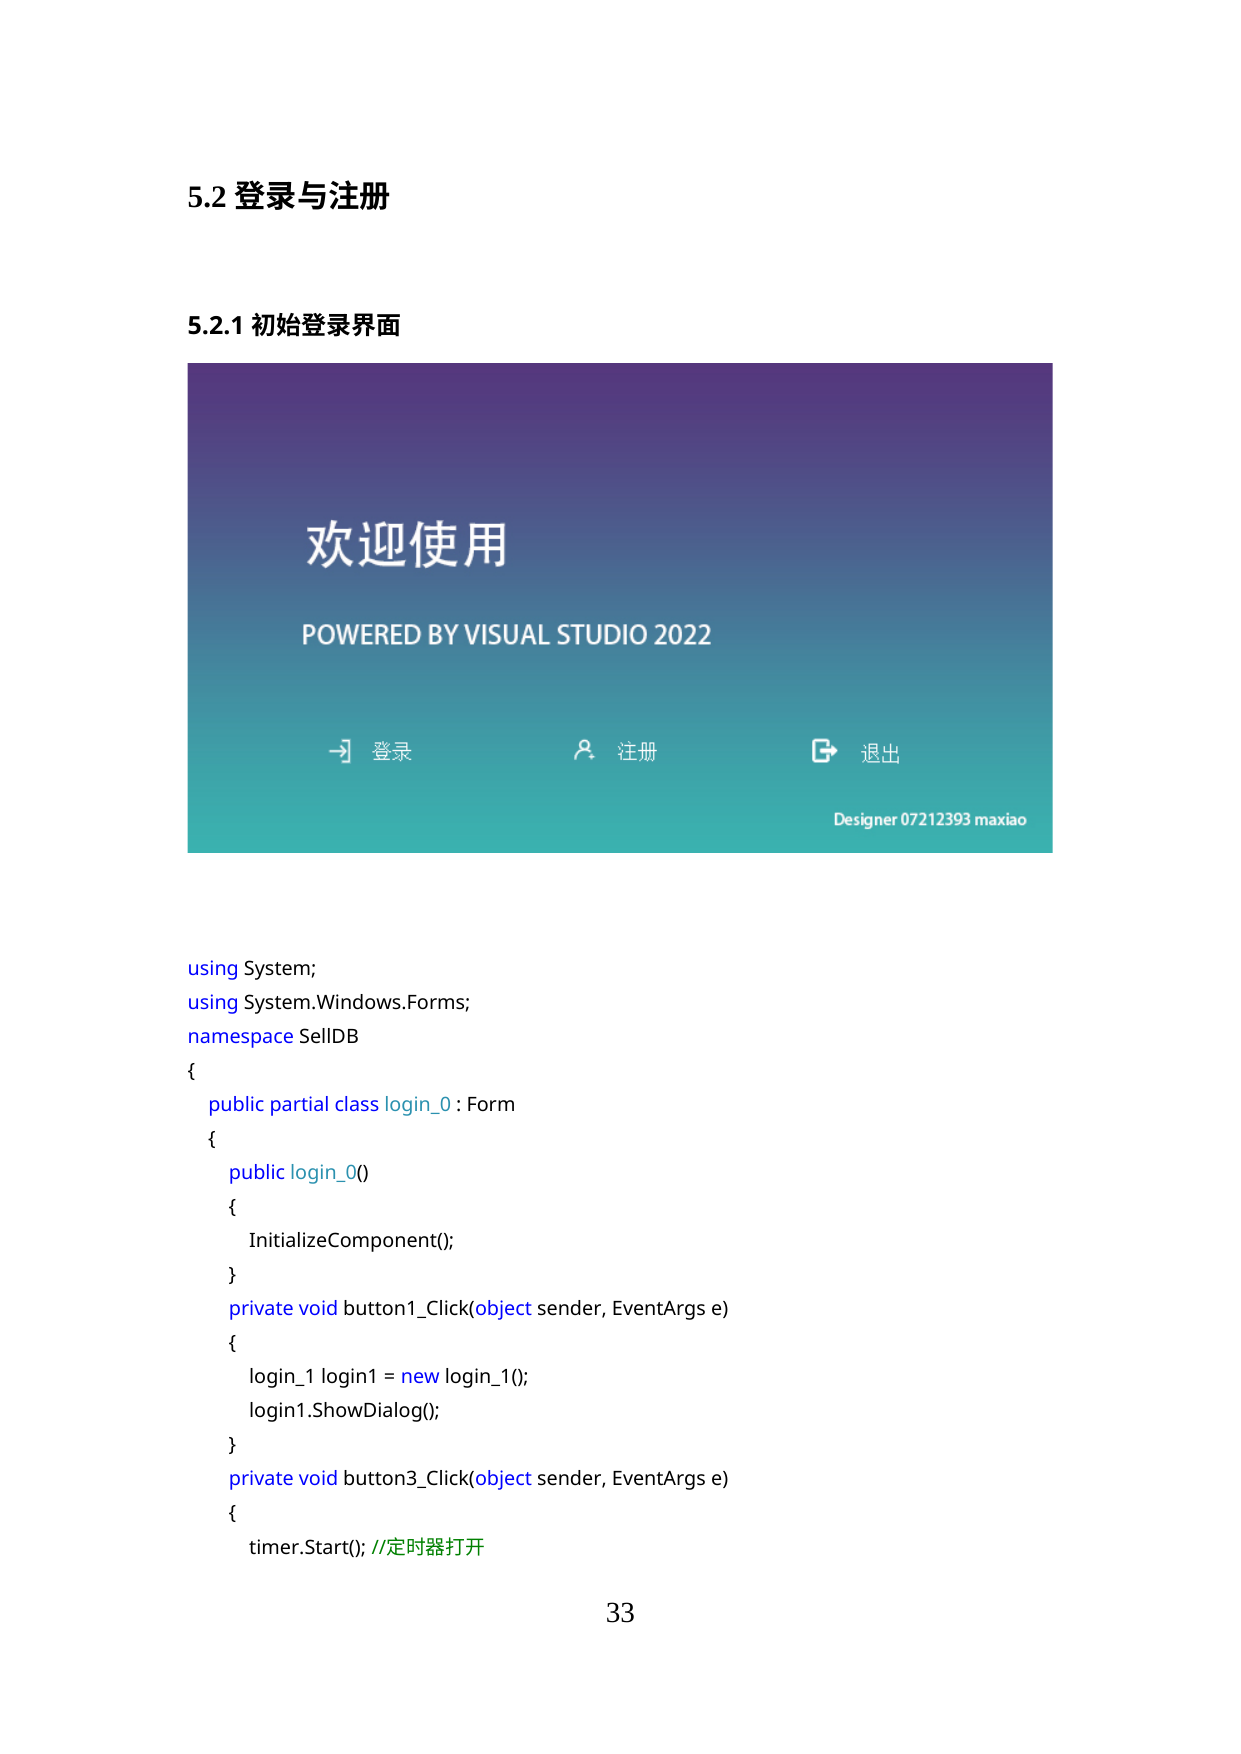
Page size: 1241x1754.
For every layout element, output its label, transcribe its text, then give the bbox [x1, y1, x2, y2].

text } [187, 1427, 1053, 1461]
text { [187, 1121, 1053, 1155]
text private void button1_Click(object sender, EventArgs e) [187, 1291, 1053, 1325]
text timer.Start(); //定时器打开 [187, 1528, 1053, 1562]
text { [187, 1189, 1053, 1223]
text { [187, 1053, 1053, 1087]
text using System.Windows.Forms; [187, 985, 1053, 1019]
text namespace SellDB [187, 1019, 1053, 1053]
picture [187, 363, 1053, 853]
text public partial class login_0 : Form [187, 1087, 1053, 1121]
subtitle 5.2 登录与注册 [187, 159, 1053, 227]
text InitializeComponent(); [187, 1223, 1053, 1257]
text login1.ShowDialog(); [187, 1393, 1053, 1427]
text login_1 login1 = new login_1(); [187, 1359, 1053, 1393]
text private void button3_Click(object sender, EventArgs e) [187, 1461, 1053, 1494]
text using System; [187, 951, 1053, 985]
subtitle 5.2.1 初始登录界面 [187, 289, 1053, 357]
text { [187, 1325, 1053, 1359]
text } [187, 1257, 1053, 1291]
text public login_0() [187, 1155, 1053, 1189]
text { [187, 1494, 1053, 1528]
